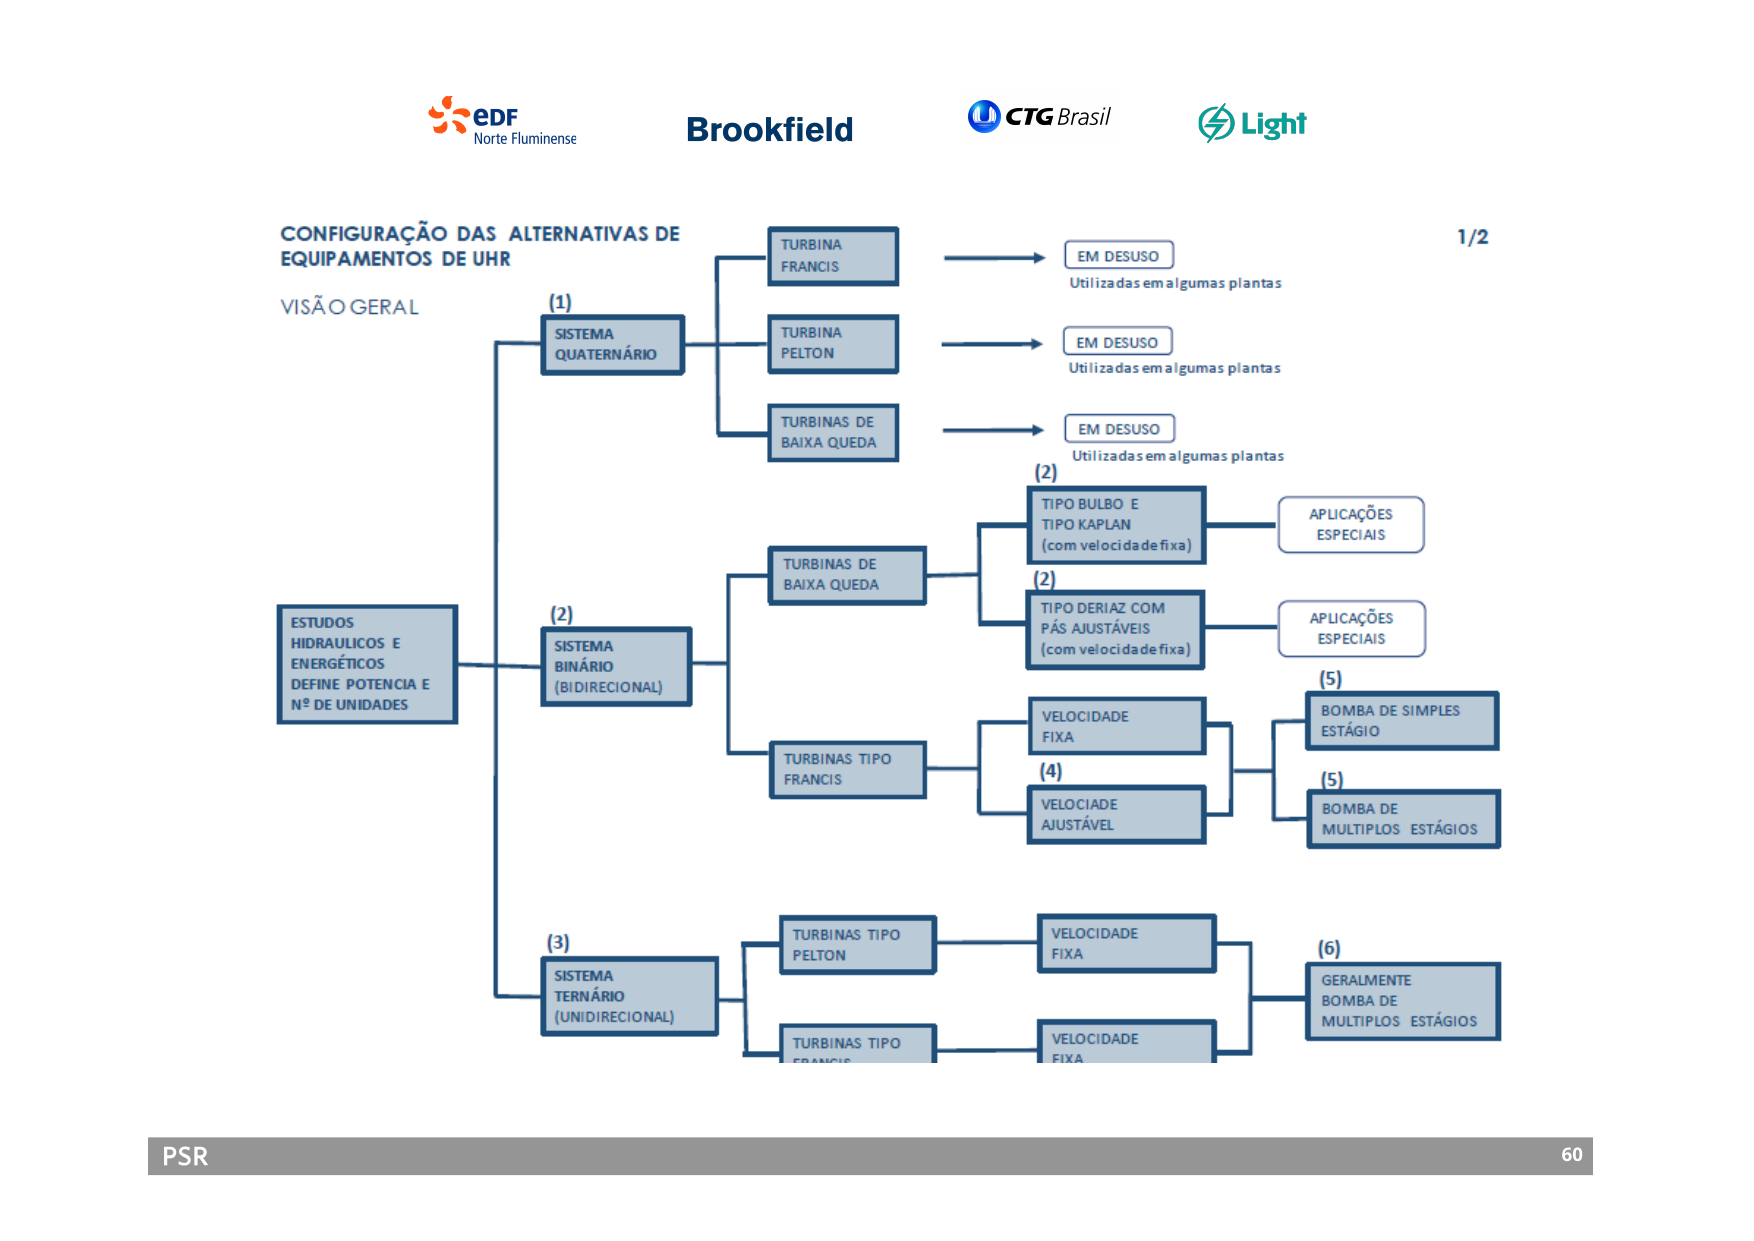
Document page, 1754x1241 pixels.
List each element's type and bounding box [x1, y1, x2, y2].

picture [161, 1146, 210, 1167]
picture [1198, 103, 1307, 144]
picture [957, 89, 1122, 144]
picture [683, 114, 857, 144]
picture [428, 96, 577, 144]
